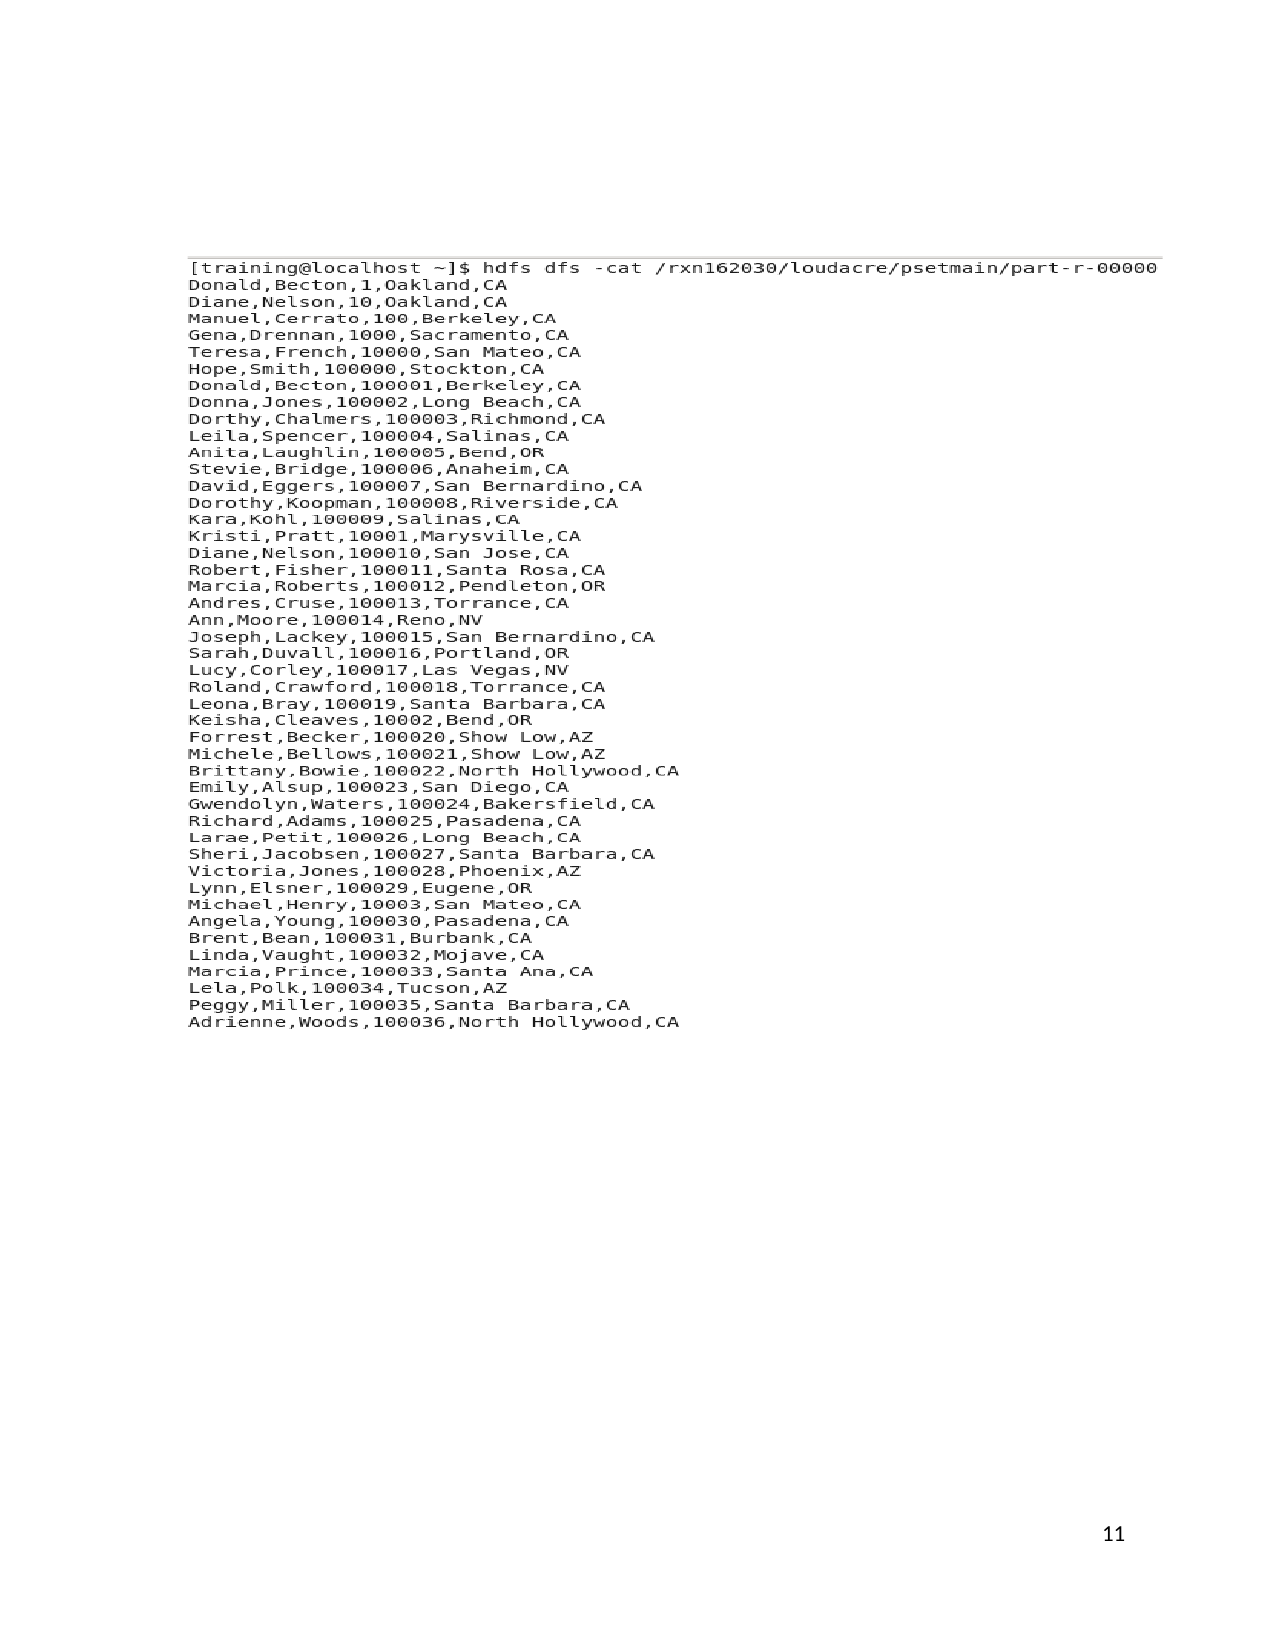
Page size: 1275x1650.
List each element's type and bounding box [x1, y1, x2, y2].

picture [187, 256, 1163, 1043]
